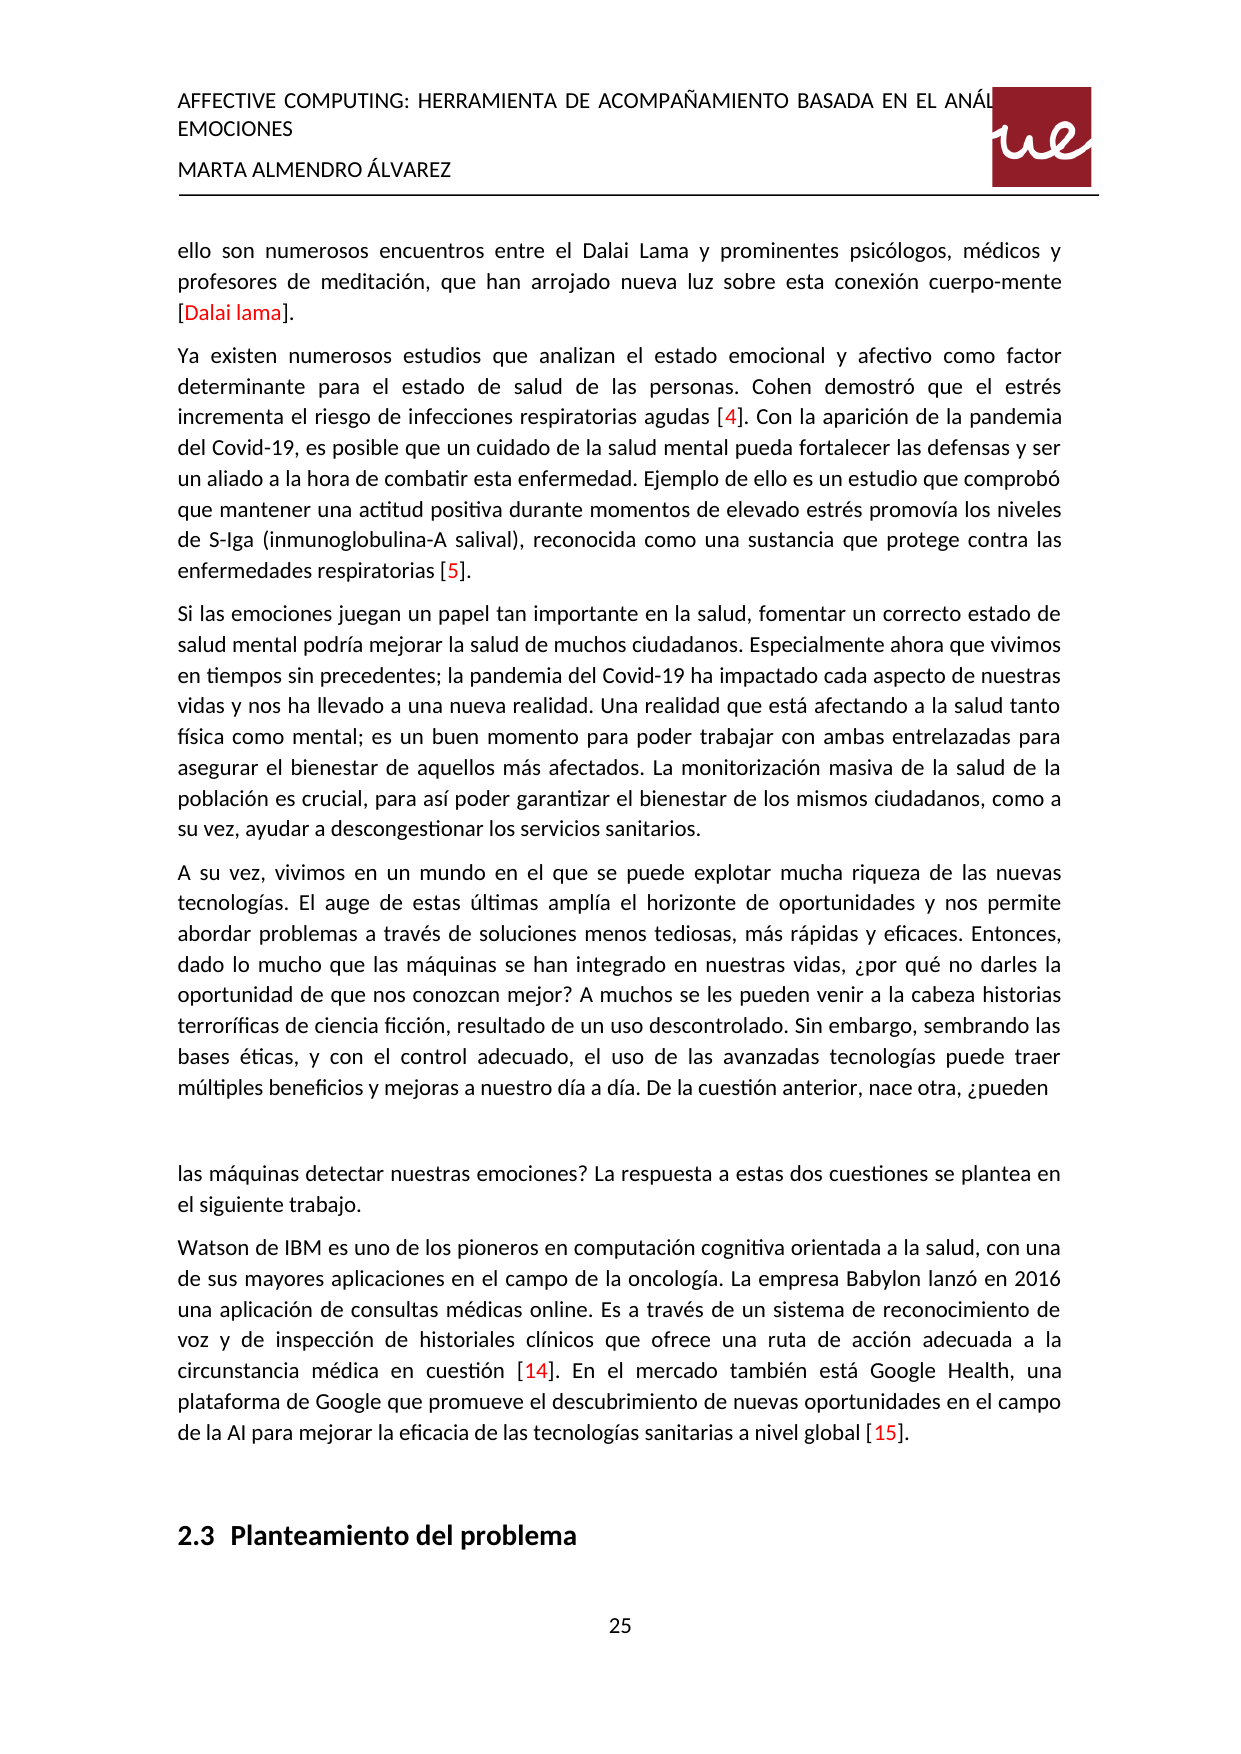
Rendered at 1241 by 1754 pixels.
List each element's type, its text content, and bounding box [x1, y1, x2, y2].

text Watson de IBM es uno de los pioneros en computación cognitiva orientada a la salud, con una de sus mayores aplicaciones en el campo de la oncología. La empresa Babylon lanzó en 2016 una aplicación de consultas médicas online. Es a través de un sistema de reconocimiento de voz y de inspección de historiales clínicos que ofrece una ruta de acción adecuada a la circunstancia médica en cuestión [14]. En el mercado también está Google Health, una plataforma de Google que promueve el descubrimiento de nuevas oportunidades en el campo de la AI para mejorar la eficacia de las tecnologías sanitarias a nivel global [15]. [177, 809, 1063, 1021]
text A su vez, vivimos en un mundo en el que se puede explotar mucha riqueza de las nuevas tecnologías. El auge de estas últimas amplía el horizonte de oportunidades y nos permite abordar problemas a través de soluciones menos tediosas, más rápidas y eficaces. Entonces, dado lo mucho que las máquinas se han integrado en nuestras vidas, ¿por qué no darles la oportunidad de que nos conozcan mejor? A muchos se les pueden venir a la cabeza historias terroríficas de ciencia ficción, resultado de un uso descontrolado. Sin embargo, sembrando las bases éticas, y con el control adecuado, el uso de las avanzadas tecnologías puede traer múltiples beneficios y mejoras a nuestro día a día. De la cuestión anterior, nace otra, ¿pueden [177, 433, 1063, 676]
text La crisis sanitaria producida por el Covid-19 ha sembrado sentimientos de miedo, preocupación y estrés en la población. Ante esta nueva y desafiante realidad es importante que cuidemos tanto nuestra salud física como mental. La vida cotidiana ha cambiado, el distanciamiento físico requerido para mantener un estilo de vida seguro ha desembocado en trabajar o estudiar desde casa, el desempleo temporal y la falta de contacto con seres queridos y amigos [OPS]. La salud tanto física como mental se está viendo afectada, por lo que es un buen momento para poder trabajar con ambas entrelazadas para asegurar el bienestar de aquellos más afectados. [177, 1144, 1063, 1387]
picture [992, 87, 1092, 187]
subtitle Planteamiento del problema [177, 1092, 1063, 1128]
text las máquinas detectar nuestras emociones? La respuesta a estas dos cuestiones se plantea en el siguiente trabajo. [177, 735, 1063, 793]
